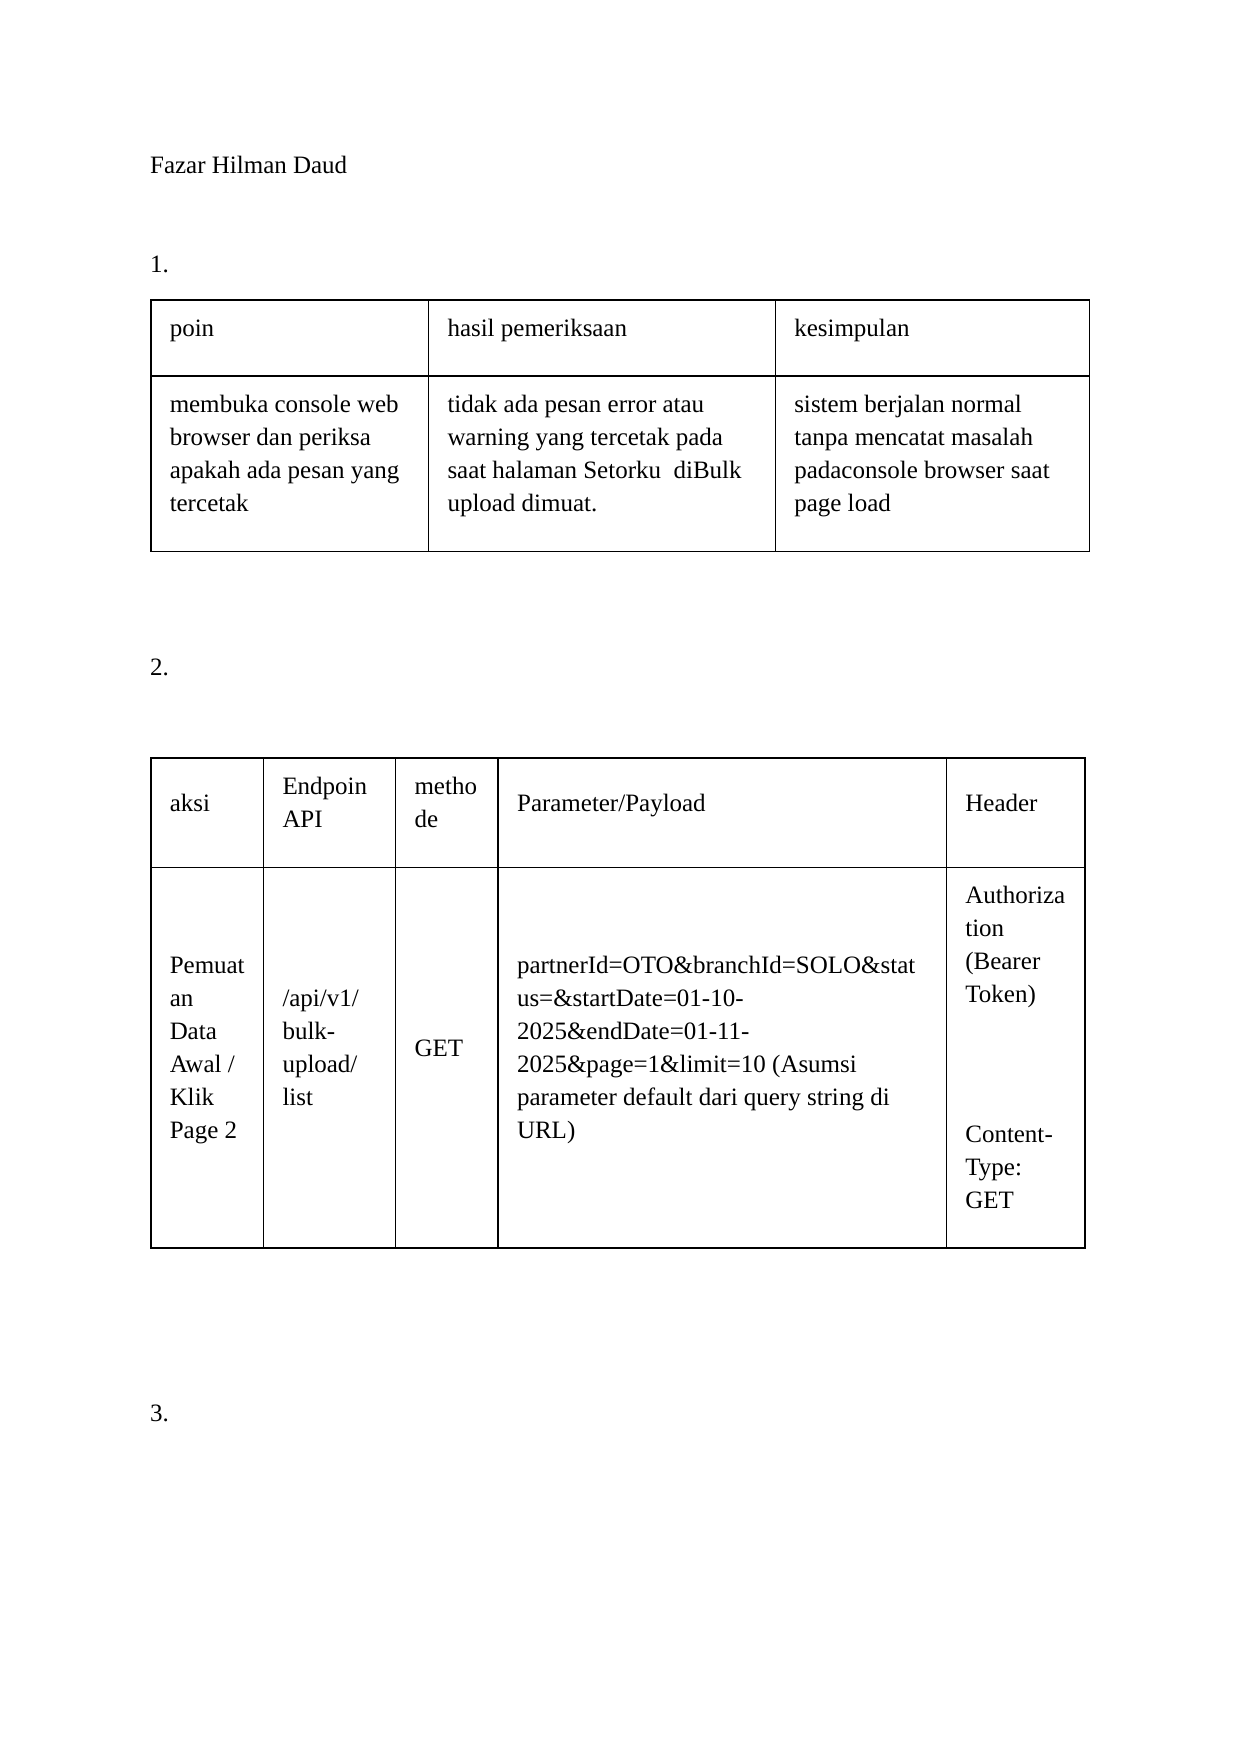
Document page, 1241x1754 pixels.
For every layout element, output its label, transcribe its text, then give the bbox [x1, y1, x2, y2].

table_cell [1086, 866, 1090, 1247]
table_header Header [947, 759, 1084, 866]
table_header [1086, 757, 1090, 866]
table_cell GET [396, 868, 497, 1247]
table_cell Authorization (Bearer Token) Content-Type: GET [947, 868, 1084, 1247]
table_header methode [396, 759, 497, 866]
table_cell Pemuatan Data Awal / Klik Page 2 [152, 868, 263, 1247]
table_cell partnerId=OTO&branchId=SOLO&status=&startDate=01-10-2025&endDate=01-11-2025&page=1&limit=10 (Asumsi parameter default dari query string di URL) [499, 868, 946, 1247]
table_header Parameter/Payload [499, 759, 946, 866]
table_cell tidak ada pesan error atau warning yang tercetak pada saat halaman Setorku diBulk upload dimuat. [429, 377, 775, 551]
table_header hasil pemeriksaan [429, 301, 775, 375]
text 1. [150, 249, 1090, 278]
table_cell sistem berjalan normal tanpa mencatat masalah padaconsole browser saat page load [776, 377, 1089, 551]
text 2. [150, 652, 1090, 680]
text Fazar Hilman Daud [150, 150, 1090, 179]
table_header kesimpulan [776, 301, 1089, 375]
table_cell /api/v1/bulk-upload/list [264, 868, 395, 1247]
table_header poin [152, 301, 428, 375]
text 3. [150, 1398, 1090, 1426]
table_header aksi [152, 759, 263, 866]
table_cell membuka console web browser dan periksa apakah ada pesan yang tercetak [152, 377, 428, 551]
table_header Endpoin API [264, 759, 395, 866]
